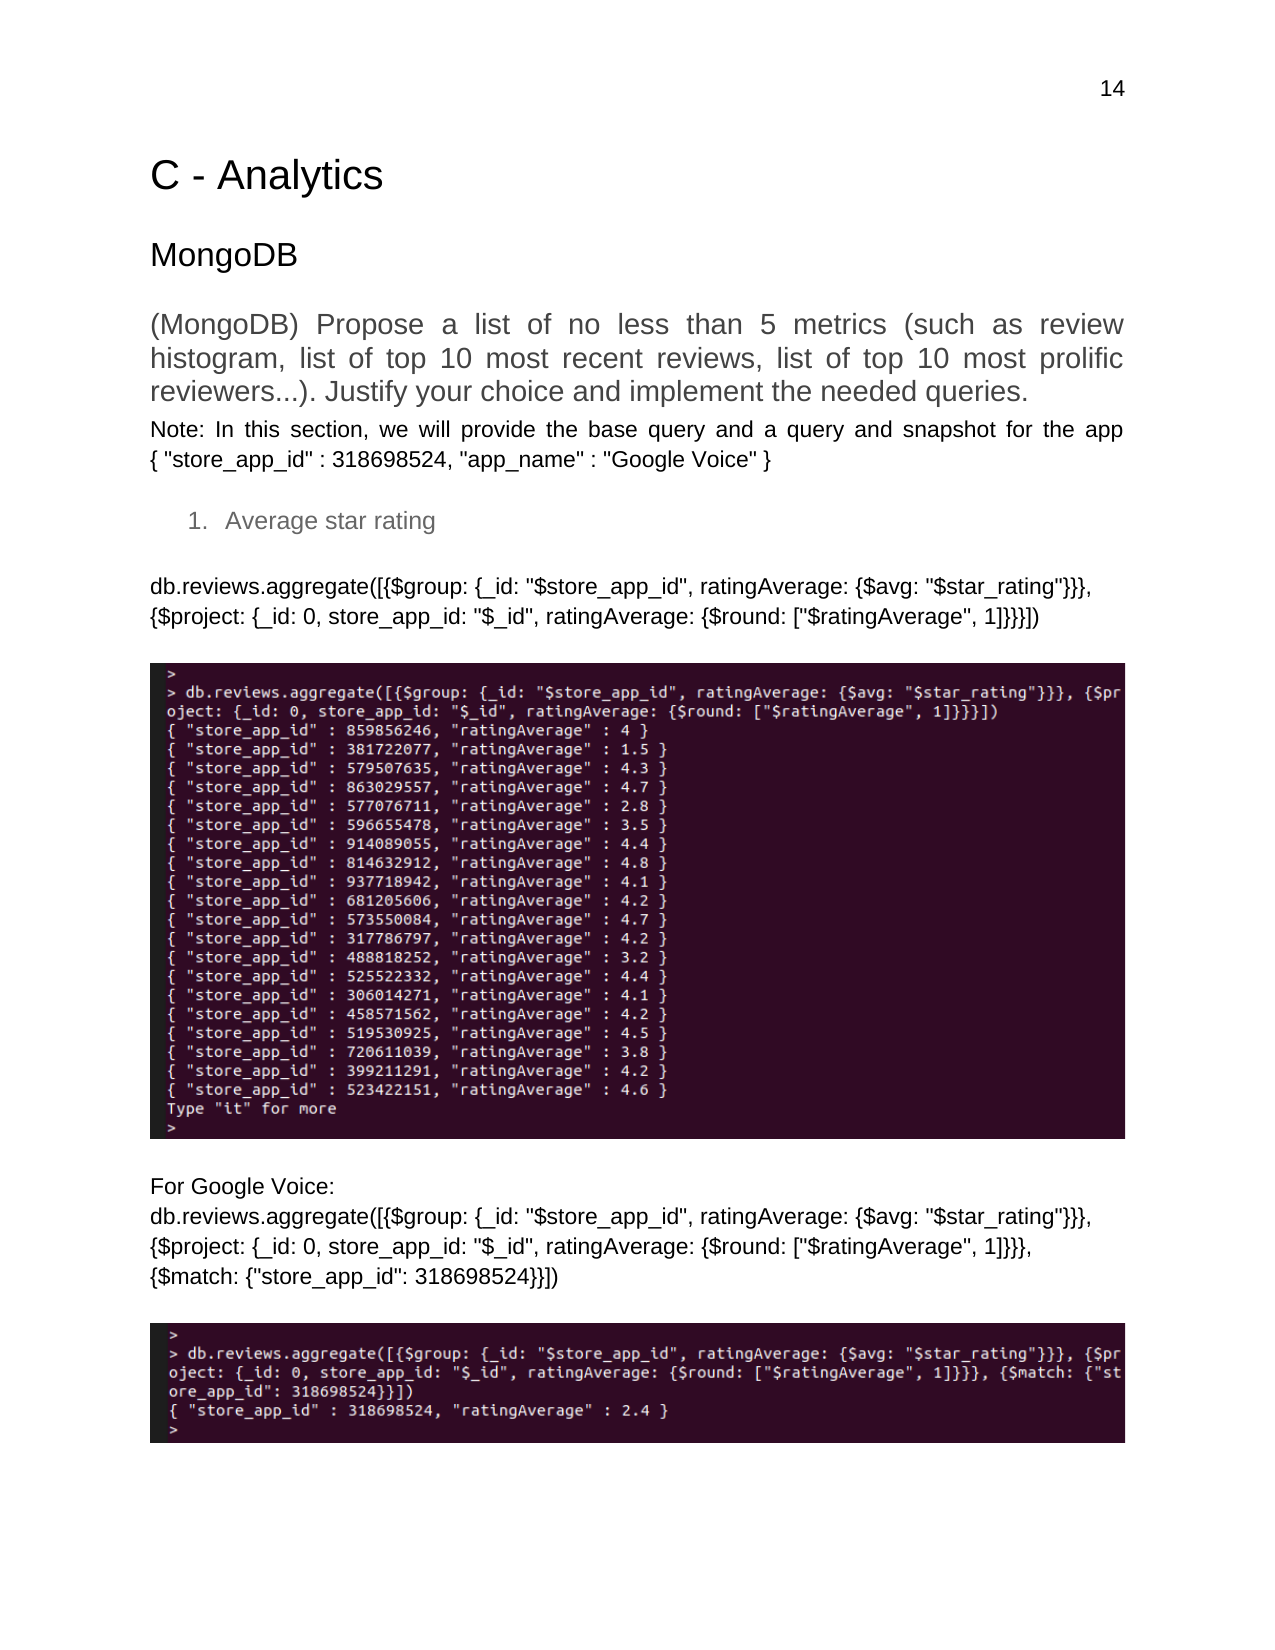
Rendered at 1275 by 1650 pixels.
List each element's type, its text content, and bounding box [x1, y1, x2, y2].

subtitle MongoDB [150, 235, 1125, 274]
subtitle C - Analytics [150, 150, 1125, 198]
text db.reviews.aggregate([{$group: {_id: "$store_app_id", ratingAverage: {$avg: "$star_rating"}}}, {$project: {_id: 0, store_app_id: "$_id", ratingAverage: {$round: ["$ratingAverage", 1]}}}, {$match: {"store_app_id": 318698524}}]) [150, 1203, 1125, 1290]
text Note: In this section, we will provide the base query and a query and snapshot for the app { "store_app_id" : 318698524, "app_name" : "Google Voice" } [150, 416, 1125, 473]
picture [150, 663, 1125, 1139]
text db.reviews.aggregate([{$group: {_id: "$store_app_id", ratingAverage: {$avg: "$star_rating"}}}, {$project: {_id: 0, store_app_id: "$_id", ratingAverage: {$round: ["$ratingAverage", 1]}}}]) [150, 573, 1125, 629]
subtitle Average star rating [187, 506, 1125, 534]
subtitle (MongoDB) Propose a list of no less than 5 metrics (such as review histogram, list of top 10 most recent reviews, list of top 10 most prolific reviewers...). Justify your choice and implement the needed queries. [150, 307, 1125, 408]
picture [150, 1323, 1125, 1443]
text For Google Voice: [150, 1173, 1125, 1199]
